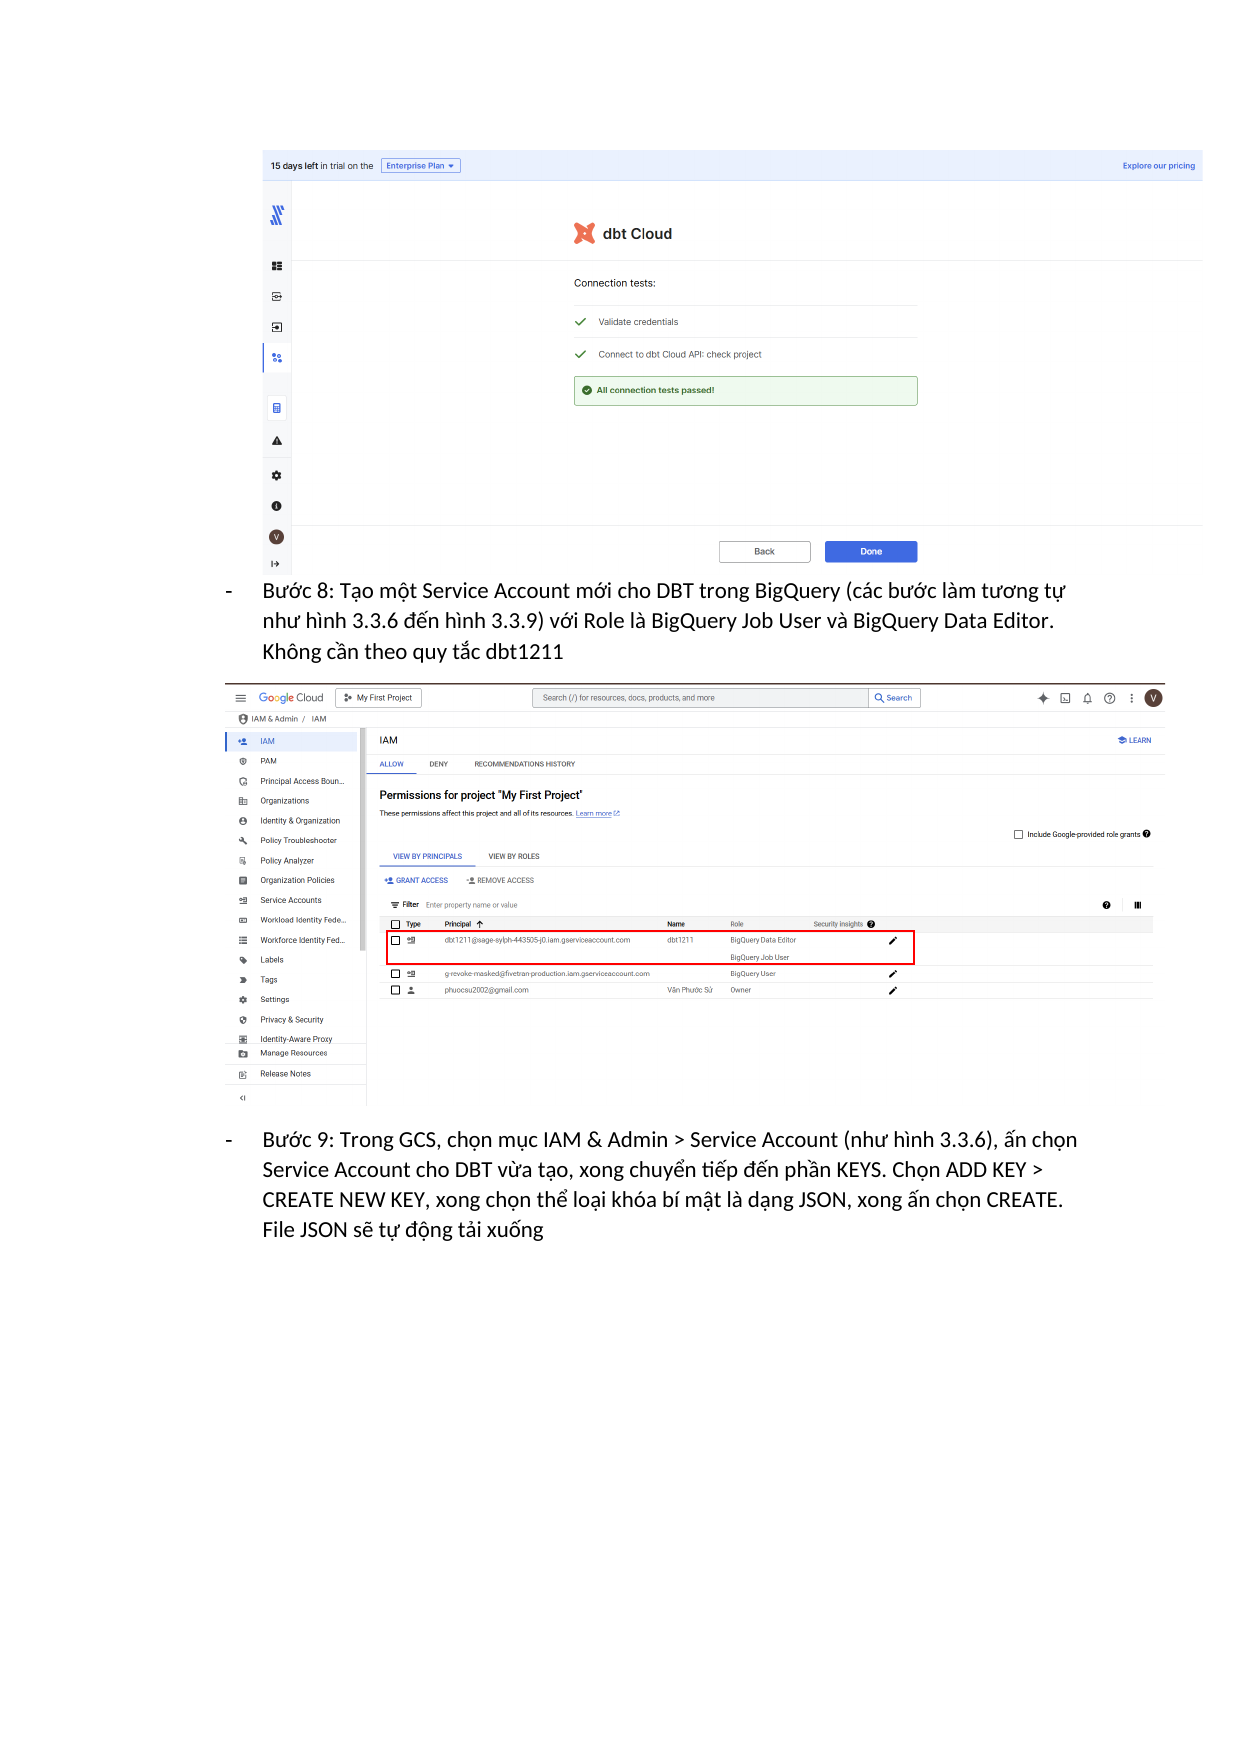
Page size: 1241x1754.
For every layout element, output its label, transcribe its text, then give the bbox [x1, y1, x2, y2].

list Bước 8: Tạo một Service Account mới cho DBT trong BigQuery (các bước làm tương tự như hình 3.3.6 đến hình 3.3.9) với Role là BigQuery Job User và BigQuery Data Editor. Không cần theo quy tắc dbt1211 [225, 576, 1090, 665]
list Bước 9: Trong GCS, chọn mục IAM & Admin > Service Account (như hình 3.3.6), ấn chọn Service Account cho DBT vừa tạo, xong chuyển tiếp đến phần KEYS. Chọn ADD KEY > CREATE NEW KEY, xong chọn thể loại khóa bí mật là dạng JSON, xong ấn chọn CREATE. File JSON sẽ tự động tải xuống [225, 1125, 1090, 1243]
picture [262, 150, 1203, 575]
picture [225, 683, 1166, 1106]
